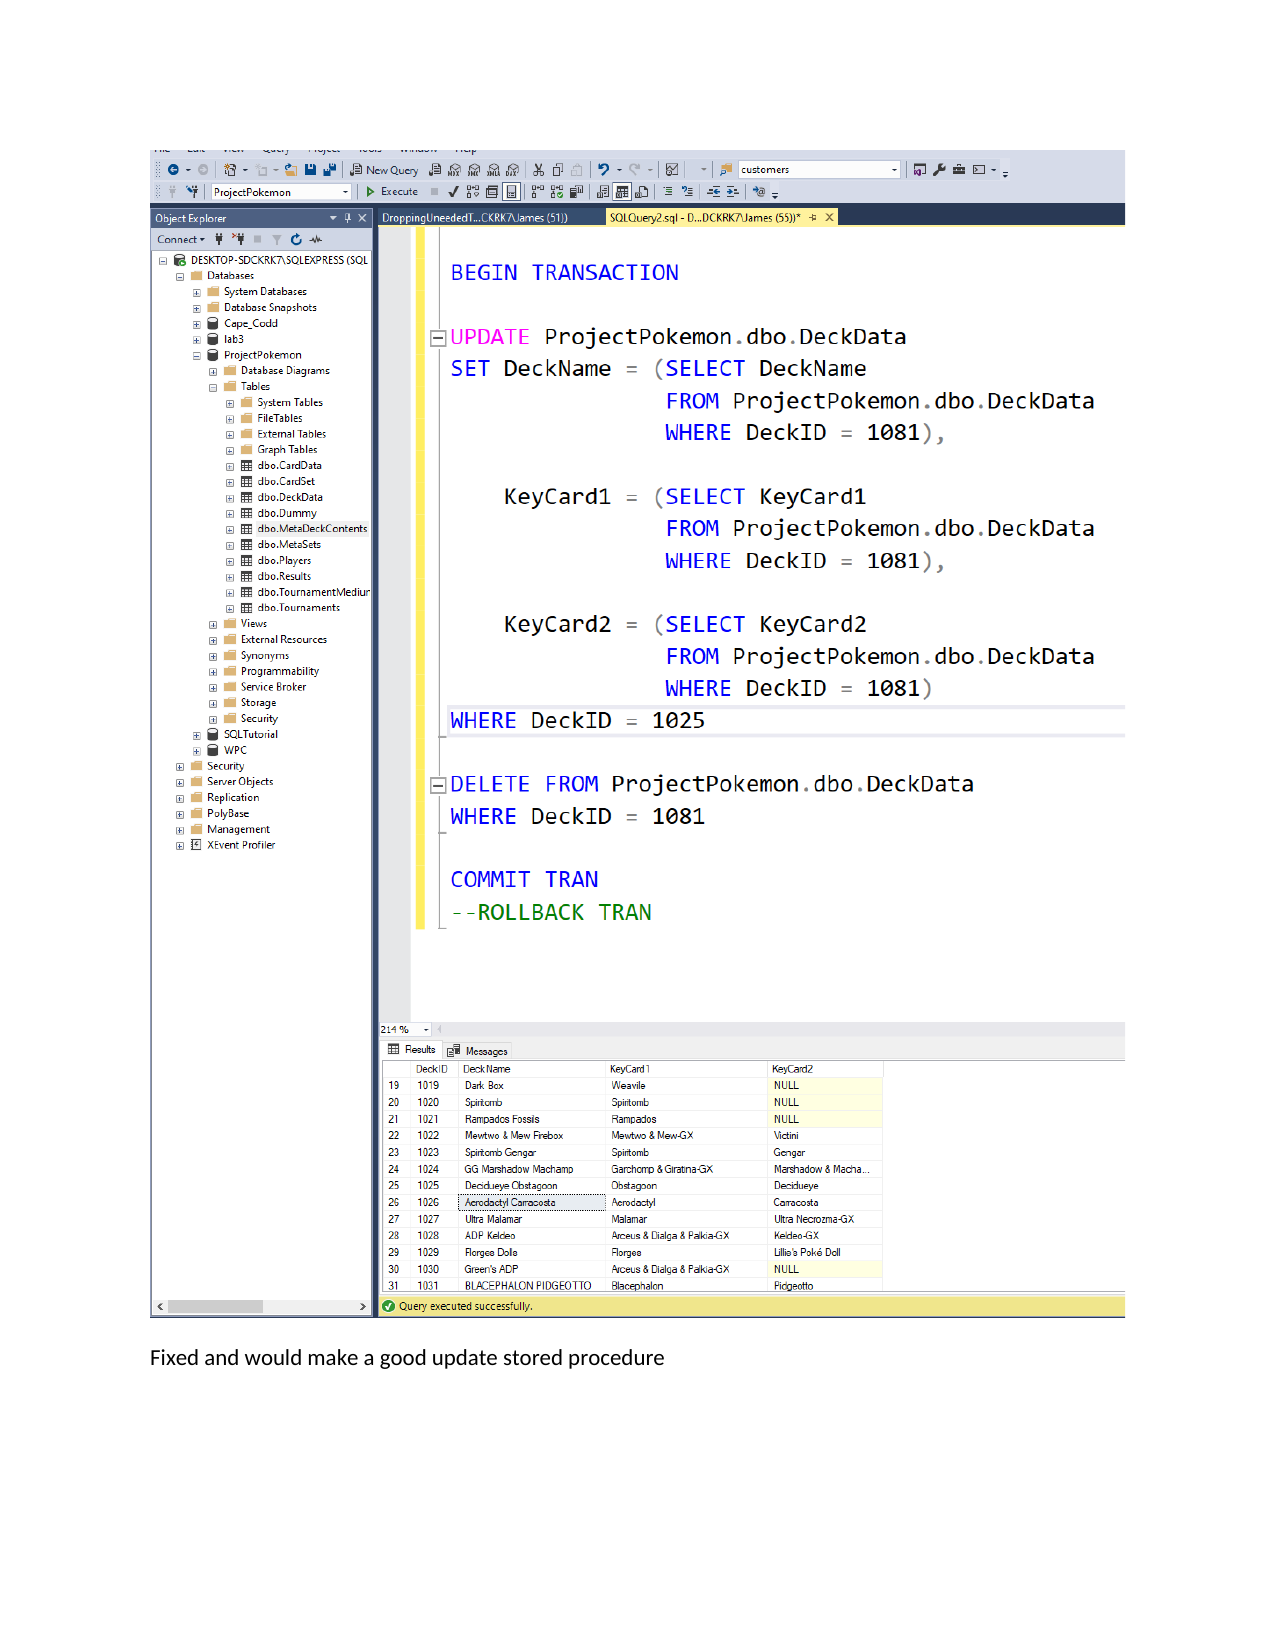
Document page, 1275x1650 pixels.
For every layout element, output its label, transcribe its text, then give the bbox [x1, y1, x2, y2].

picture [150, 150, 1125, 1318]
text Fixed and would make a good update stored procedure [150, 1343, 1125, 1371]
